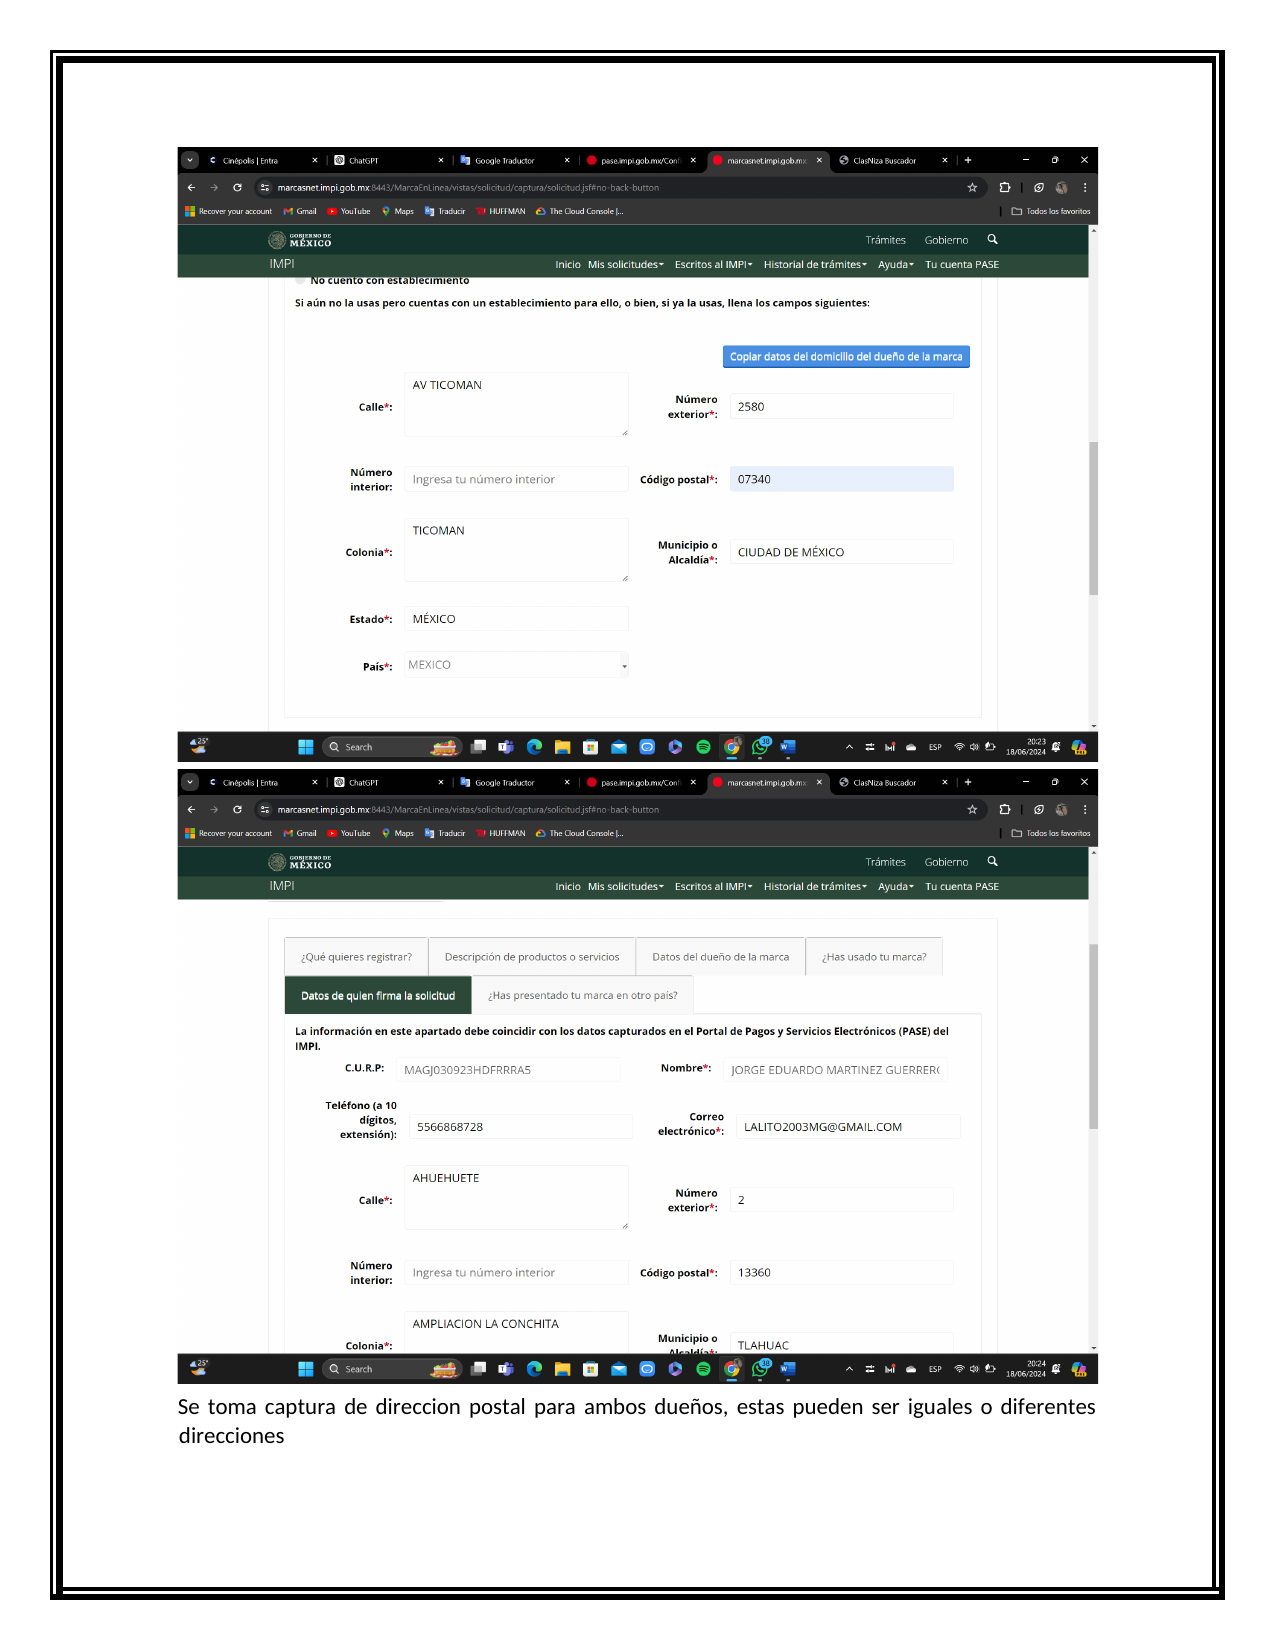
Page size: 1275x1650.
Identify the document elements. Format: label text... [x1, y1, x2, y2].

picture [177, 147, 1099, 762]
picture [177, 769, 1099, 1384]
text Se toma captura de direccion postal para ambos dueños, estas pueden ser iguales o diferentes direcciones [178, 1392, 1098, 1449]
